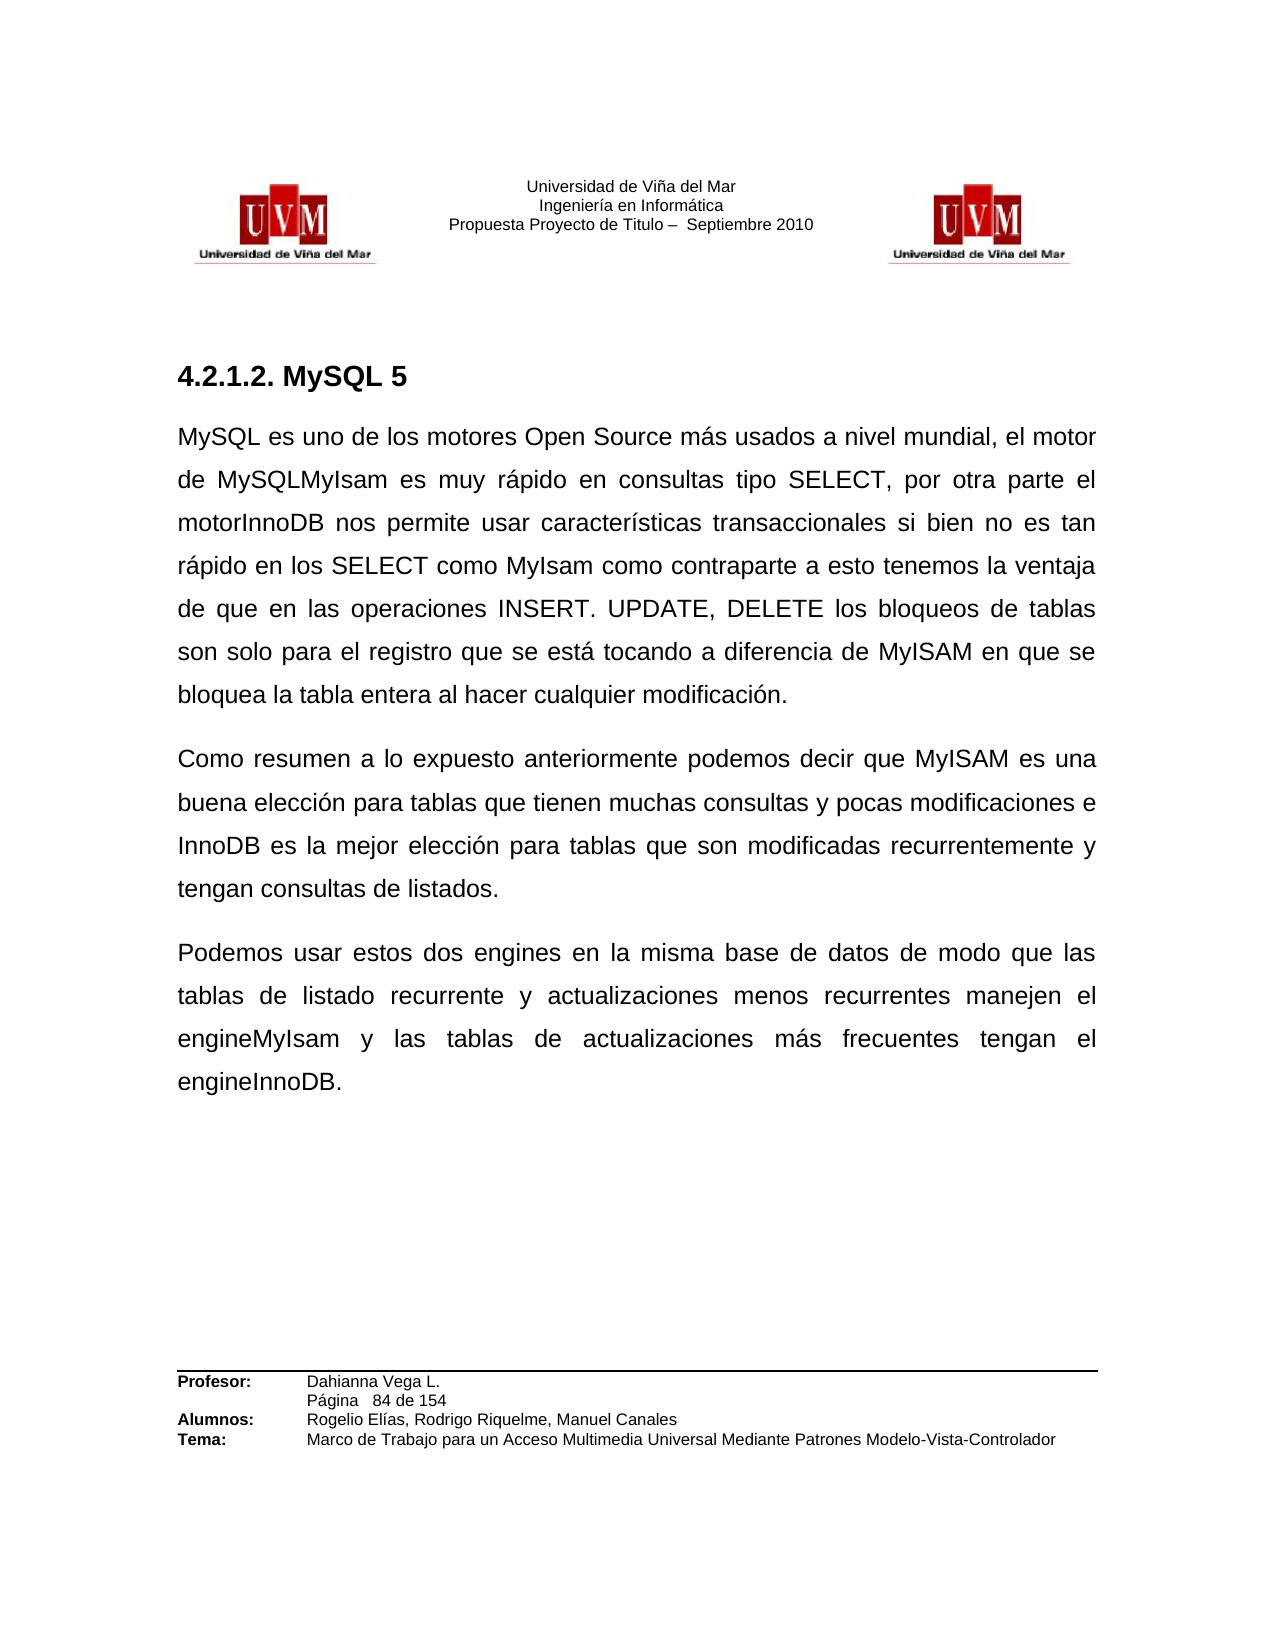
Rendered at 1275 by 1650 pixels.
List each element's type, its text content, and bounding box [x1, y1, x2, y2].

picture [177, 176, 390, 267]
picture [871, 176, 1084, 267]
text MySQL es uno de los motores Open Source más usados a nivel mundial, el motor de MySQLMyIsam es muy rápido en consultas tipo SELECT, por otra parte el motorInnoDB nos permite usar características transaccionales si bien no es tan rápido en los SELECT como MyIsam como contraparte a esto tenemos la ventaja de que en las operaciones INSERT. UPDATE, DELETE los bloqueos de tablas son solo para el registro que se está tocando a diferencia de MyISAM en que se bloquea la tabla entera al hacer cualquier modificación. [177, 422, 1098, 709]
text Como resumen a lo expuesto anteriormente podemos decir que MyISAM es una buena elección para tablas que tienen muchas consultas y pocas modificaciones e InnoDB es la mejor elección para tablas que son modificadas recurrentemente y tengan consultas de listados. [177, 744, 1098, 902]
subtitle 4.2.1.2. MySQL 5 [177, 359, 1098, 392]
text Podemos usar estos dos engines en la misma base de datos de modo que las tablas de listado recurrente y actualizaciones menos recurrentes manejen el engineMyIsam y las tablas de actualizaciones más frecuentes tengan el engineInnoDB. [177, 938, 1098, 1096]
